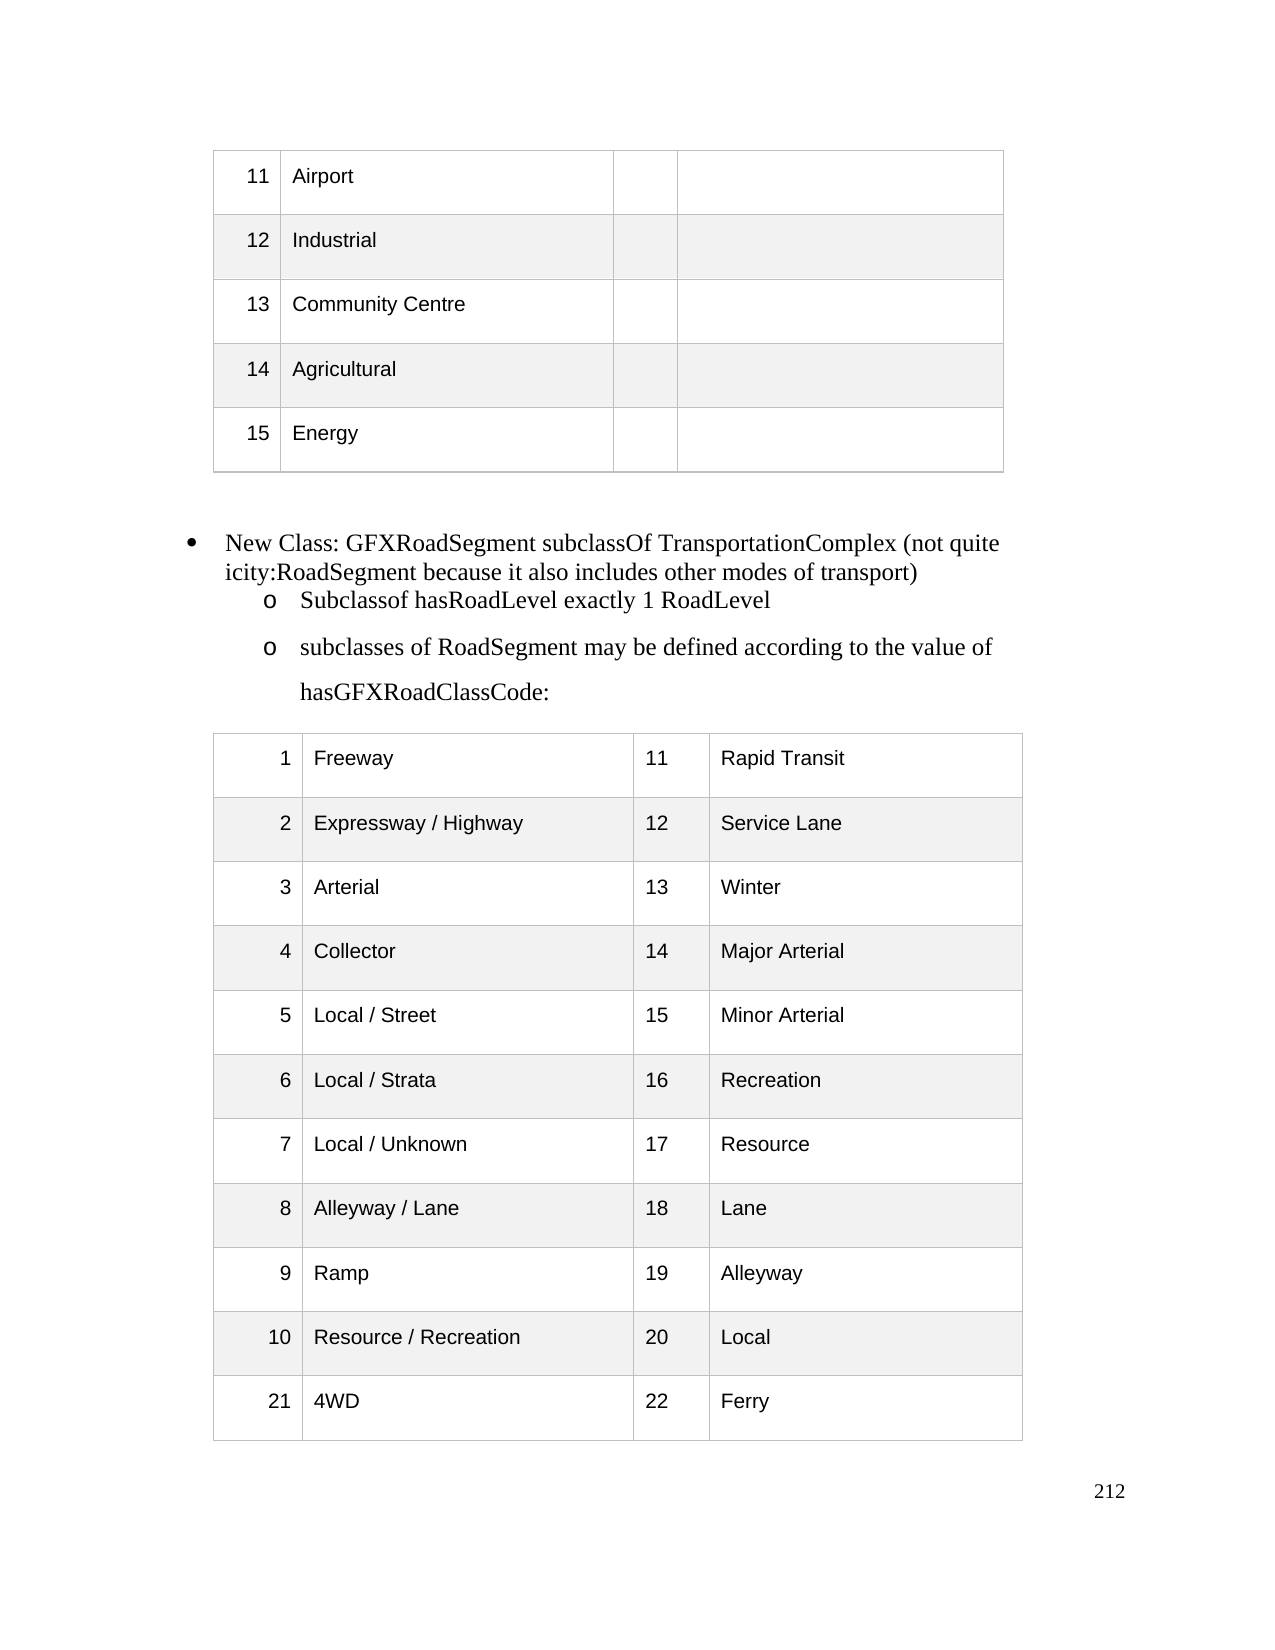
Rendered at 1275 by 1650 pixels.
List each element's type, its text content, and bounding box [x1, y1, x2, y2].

list New Class: GFXRoadSegment subclassOf TransportationComplex (not quite icity:RoadSegment because it also includes other modes of transport) [187, 528, 1125, 586]
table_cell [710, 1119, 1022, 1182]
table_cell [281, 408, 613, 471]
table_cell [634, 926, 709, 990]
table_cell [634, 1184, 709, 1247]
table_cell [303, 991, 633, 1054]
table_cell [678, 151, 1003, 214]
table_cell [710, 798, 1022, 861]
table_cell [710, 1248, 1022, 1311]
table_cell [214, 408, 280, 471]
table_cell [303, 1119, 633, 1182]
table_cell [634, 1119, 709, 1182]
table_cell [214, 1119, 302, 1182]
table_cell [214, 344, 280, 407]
list Subclassof hasRoadLevel exactly 1 RoadLevel [262, 586, 1125, 616]
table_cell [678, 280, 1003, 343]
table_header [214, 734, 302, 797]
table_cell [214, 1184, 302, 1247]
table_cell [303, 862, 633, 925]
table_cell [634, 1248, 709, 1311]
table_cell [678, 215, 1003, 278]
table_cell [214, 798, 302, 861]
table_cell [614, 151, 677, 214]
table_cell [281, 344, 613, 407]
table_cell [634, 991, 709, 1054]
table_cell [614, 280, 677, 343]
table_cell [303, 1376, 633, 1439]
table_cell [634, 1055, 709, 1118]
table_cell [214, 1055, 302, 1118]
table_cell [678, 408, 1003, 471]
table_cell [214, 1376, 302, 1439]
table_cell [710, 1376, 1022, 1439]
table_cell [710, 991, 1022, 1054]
list subclasses of RoadSegment may be defined according to the value of hasGFXRoadClassCode: [262, 632, 1125, 706]
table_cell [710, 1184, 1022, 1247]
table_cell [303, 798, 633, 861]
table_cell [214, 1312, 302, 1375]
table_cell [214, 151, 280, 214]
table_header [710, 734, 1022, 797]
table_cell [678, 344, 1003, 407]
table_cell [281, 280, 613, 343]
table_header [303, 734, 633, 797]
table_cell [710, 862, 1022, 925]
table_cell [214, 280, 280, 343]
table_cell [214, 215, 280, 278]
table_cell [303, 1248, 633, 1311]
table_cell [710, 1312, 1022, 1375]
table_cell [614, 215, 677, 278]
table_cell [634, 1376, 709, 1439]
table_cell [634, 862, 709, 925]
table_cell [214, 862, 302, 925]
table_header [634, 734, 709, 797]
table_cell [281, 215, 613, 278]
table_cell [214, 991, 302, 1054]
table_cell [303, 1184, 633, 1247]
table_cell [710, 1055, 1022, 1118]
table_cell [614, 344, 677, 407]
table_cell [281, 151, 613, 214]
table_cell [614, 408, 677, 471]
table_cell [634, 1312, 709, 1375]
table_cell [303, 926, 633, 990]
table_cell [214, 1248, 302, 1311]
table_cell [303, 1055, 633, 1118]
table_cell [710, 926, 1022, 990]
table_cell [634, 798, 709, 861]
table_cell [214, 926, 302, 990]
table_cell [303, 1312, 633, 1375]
